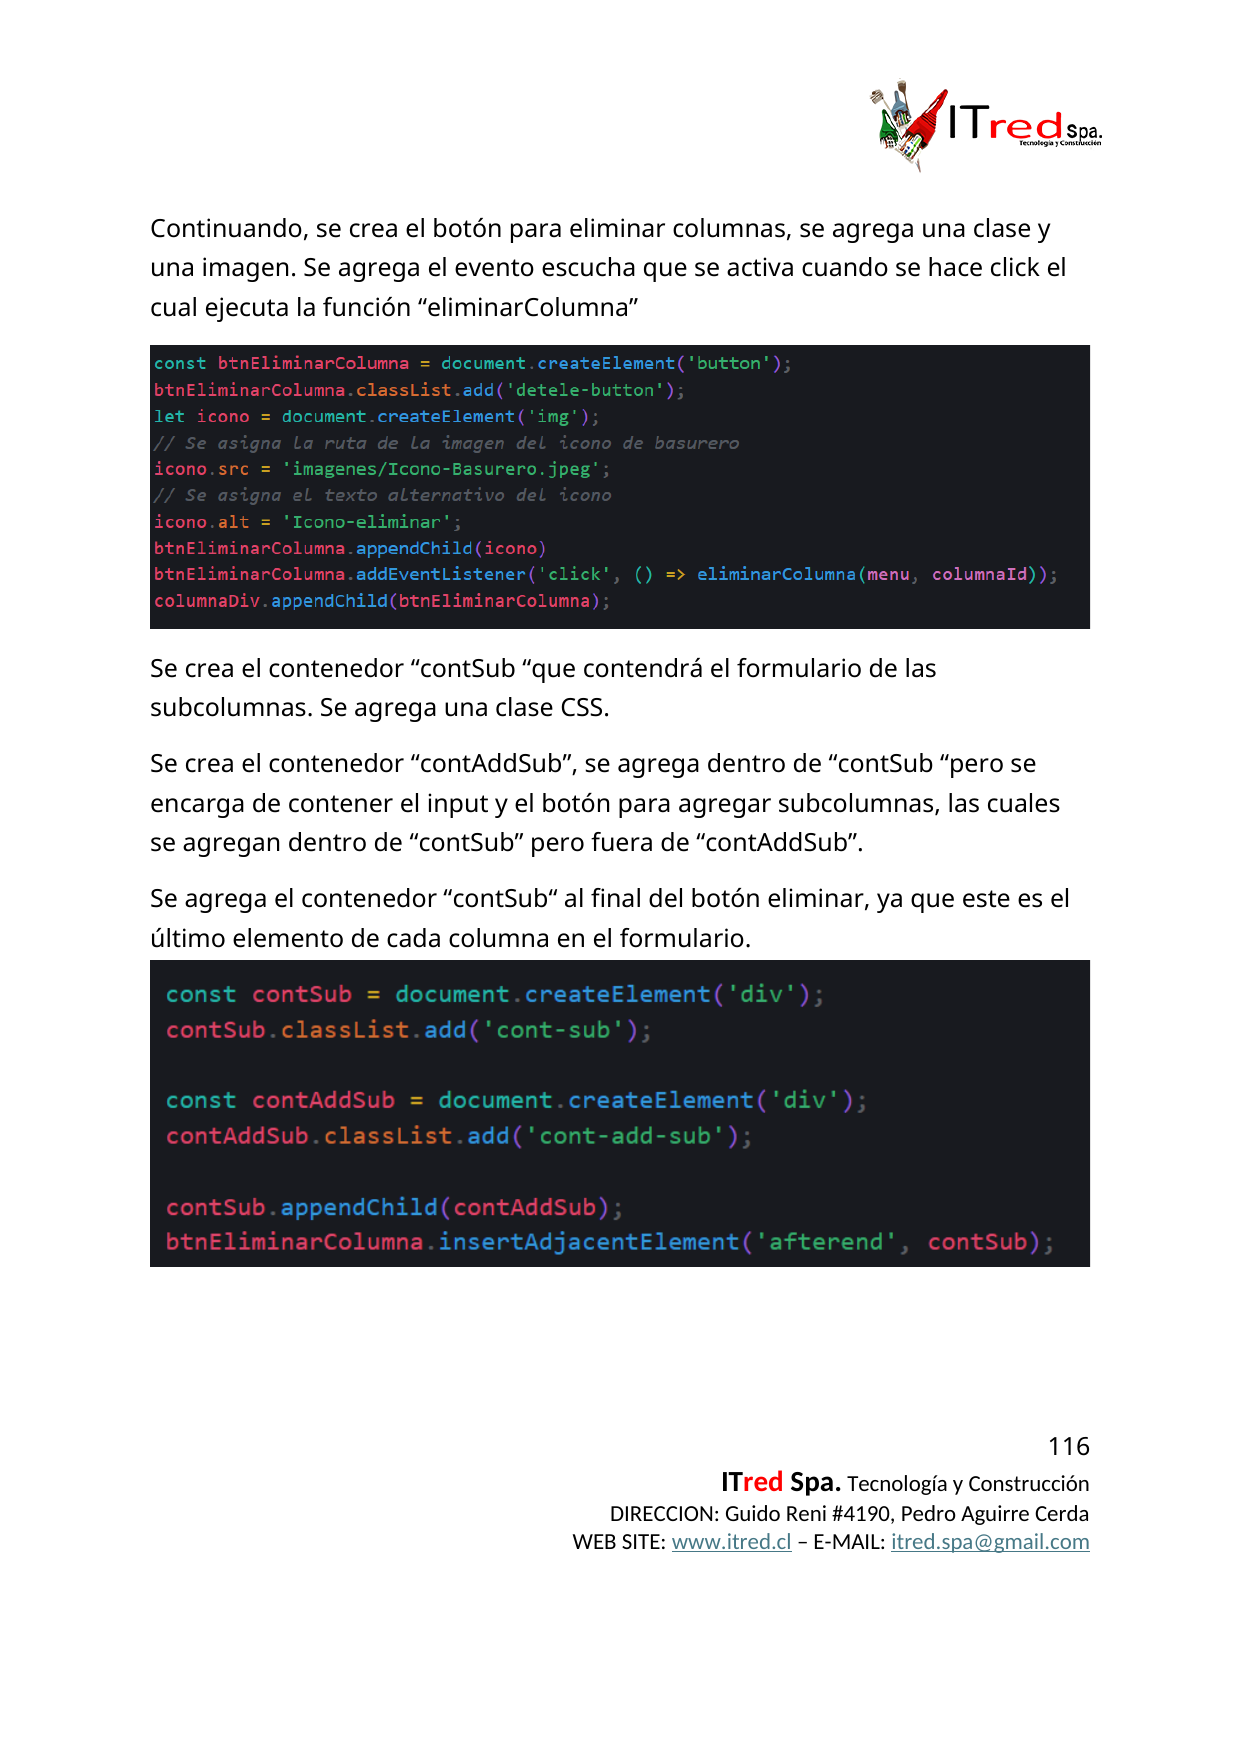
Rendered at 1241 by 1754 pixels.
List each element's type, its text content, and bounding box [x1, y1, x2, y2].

picture [868, 77, 1102, 174]
picture [150, 960, 1091, 1267]
text Se agrega el contenedor “contSub“ al final del botón eliminar, ya que este es el último elemento de cada columna en el formulario. [150, 881, 1090, 960]
text Se crea el contenedor “contAddSub”, se agrega dentro de “contSub “pero se encarga de contener el input y el botón para agregar subcolumnas, las cuales se agregan dentro de “contSub” pero fuera de “contAddSub”. [150, 746, 1090, 859]
text Continuando, se crea el botón para eliminar columnas, se agrega una clase y una imagen. Se agrega el evento escucha que se activa cuando se hace click el cual ejecuta la función “eliminarColumna” [150, 211, 1090, 324]
text Se crea el contenedor “contSub “que contendrá el formulario de las subcolumnas. Se agrega una clase CSS. [150, 650, 1090, 724]
picture [150, 345, 1091, 629]
